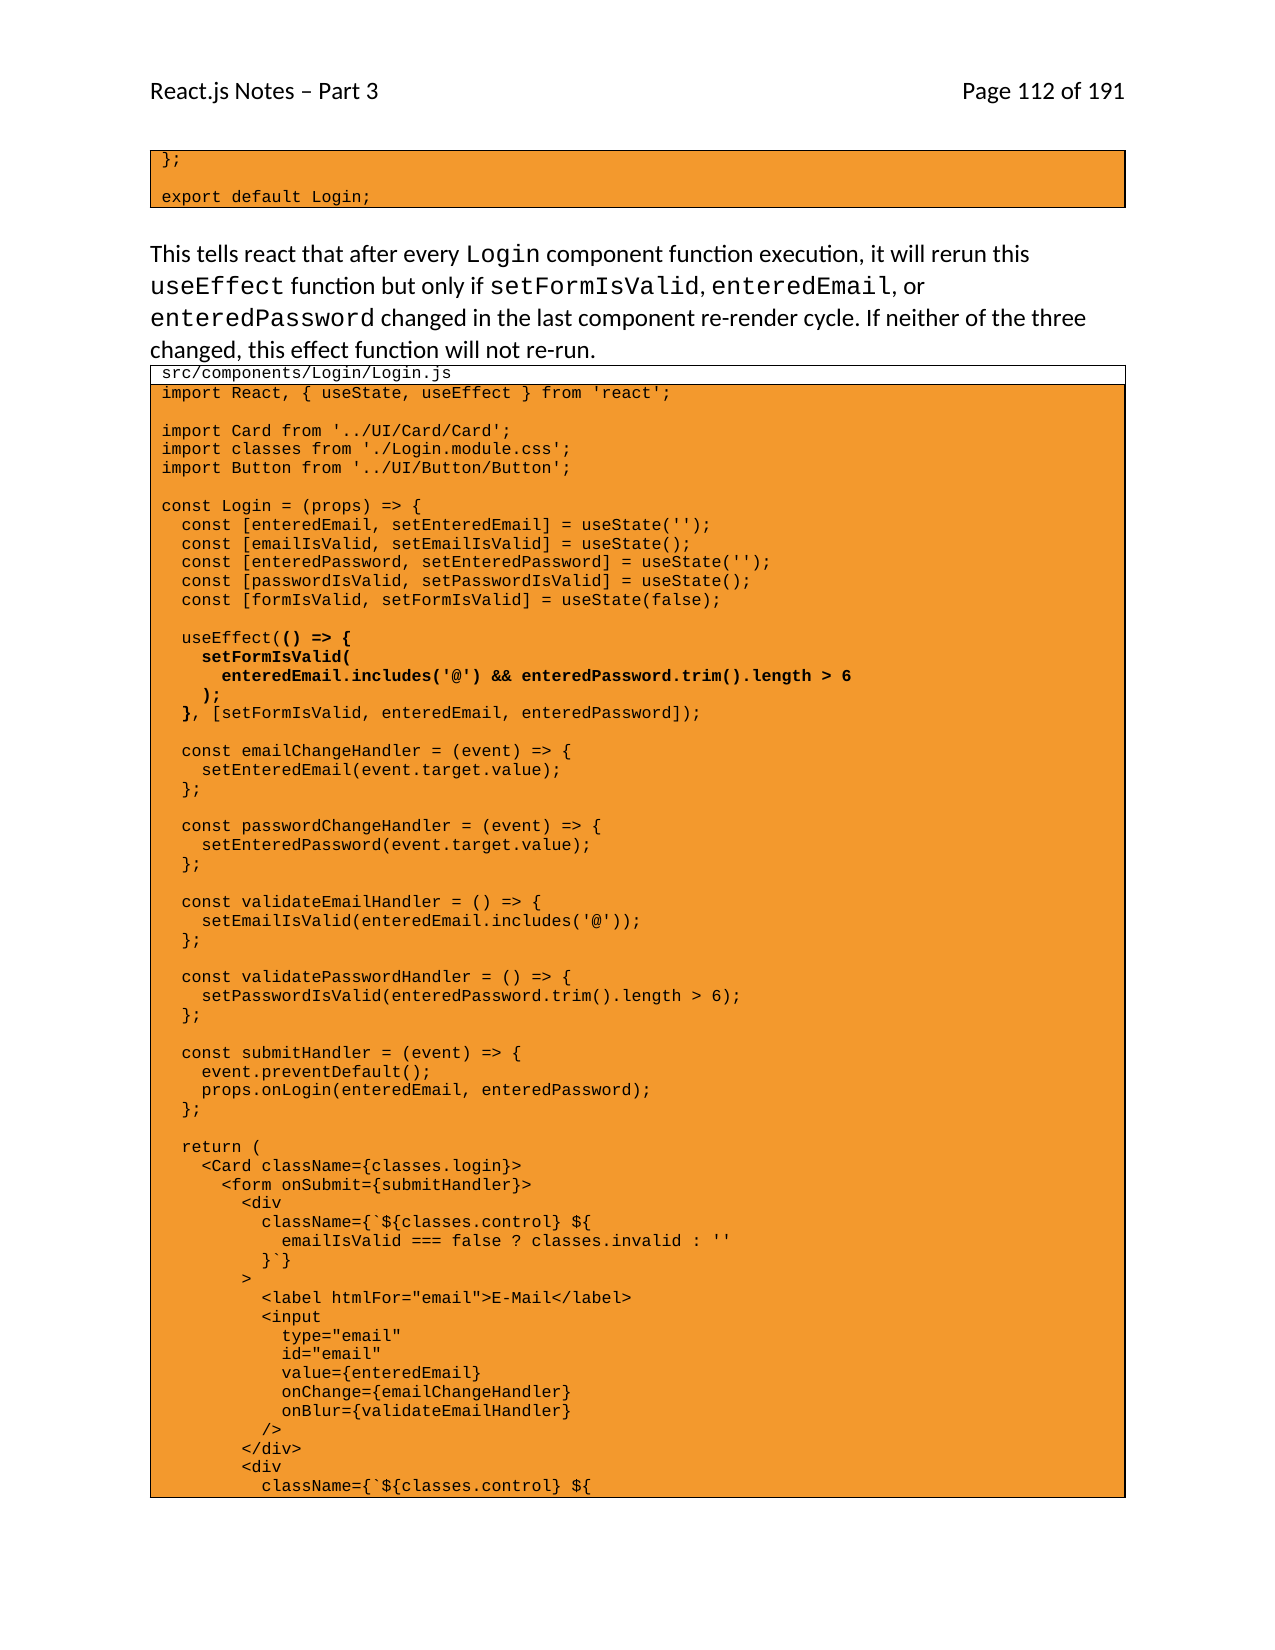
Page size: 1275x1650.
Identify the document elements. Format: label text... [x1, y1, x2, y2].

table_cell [151, 151, 1124, 207]
text This tells react that after every Login component function execution, it will rerun this useEffect function but only if setFormIsValid, enteredEmail, or enteredPassword changed in the last component re-render cycle. If neither of the three changed, this effect function will not re-run. [150, 239, 1125, 364]
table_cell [151, 385, 1124, 1497]
table_header src/components/Login/Login.js [151, 366, 1125, 384]
